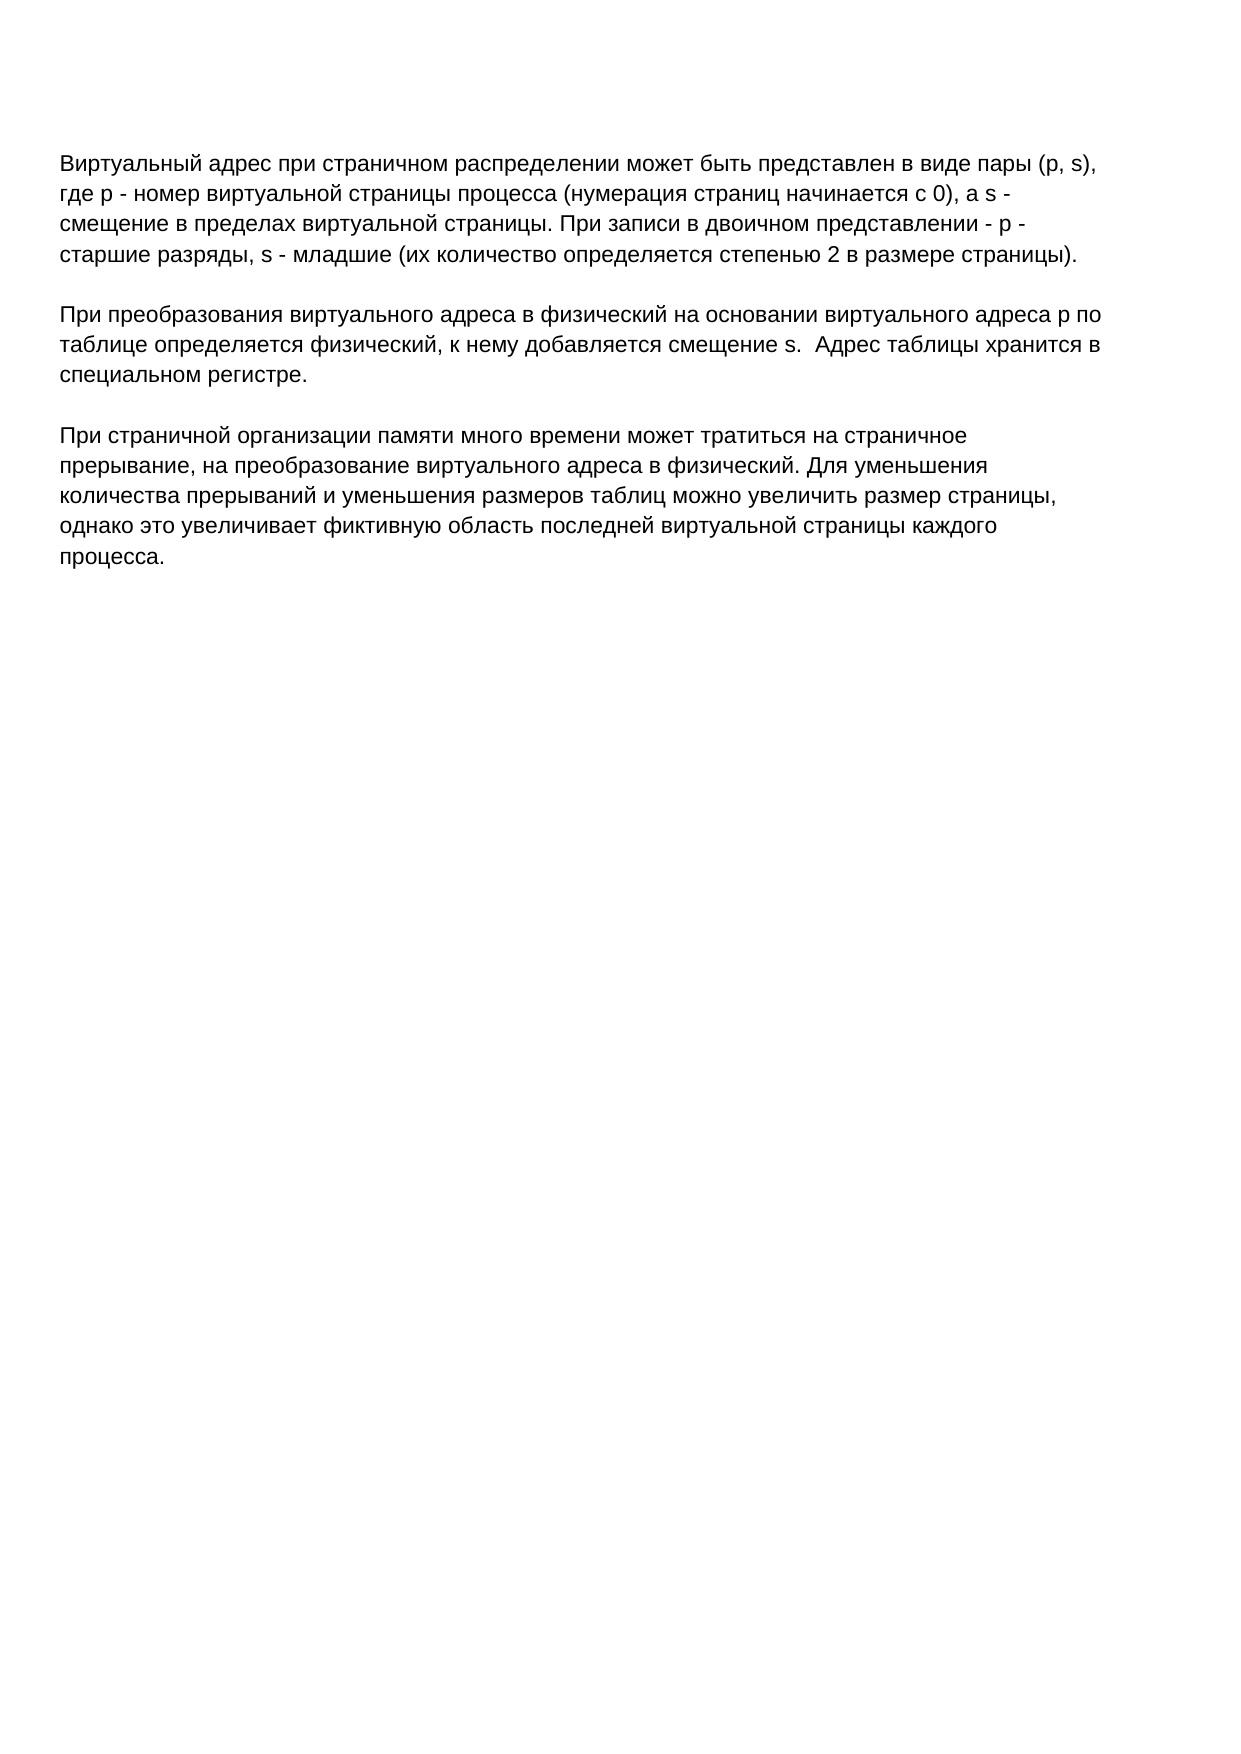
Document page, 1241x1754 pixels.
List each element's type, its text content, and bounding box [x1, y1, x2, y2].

text Виртуальный адрес при страничном распределении может быть представлен в виде пары (p, s), где p - номер виртуальной страницы процесса (нумерация страниц начинается с 0), а s - смещение в пределах виртуальной страницы. При записи в двоичном представлении - p - старшие разряды, s - младшие (их количество определяется степенью 2 в размере страницы). [59, 150, 1107, 267]
text При преобразования виртуального адреса в физический на основании виртуального адреса p по таблице определяется физический, к нему добавляется смещение s. Адрес таблицы хранится в специальном регистре. [59, 301, 1107, 388]
text При страничной организации памяти много времени может тратиться на страничное прерывание, на преобразование виртуального адреса в физический. Для уменьшения количества прерываний и уменьшения размеров таблиц можно увеличить размер страницы, однако это увеличивает фиктивную область последней виртуальной страницы каждого процесса. [59, 422, 1107, 569]
